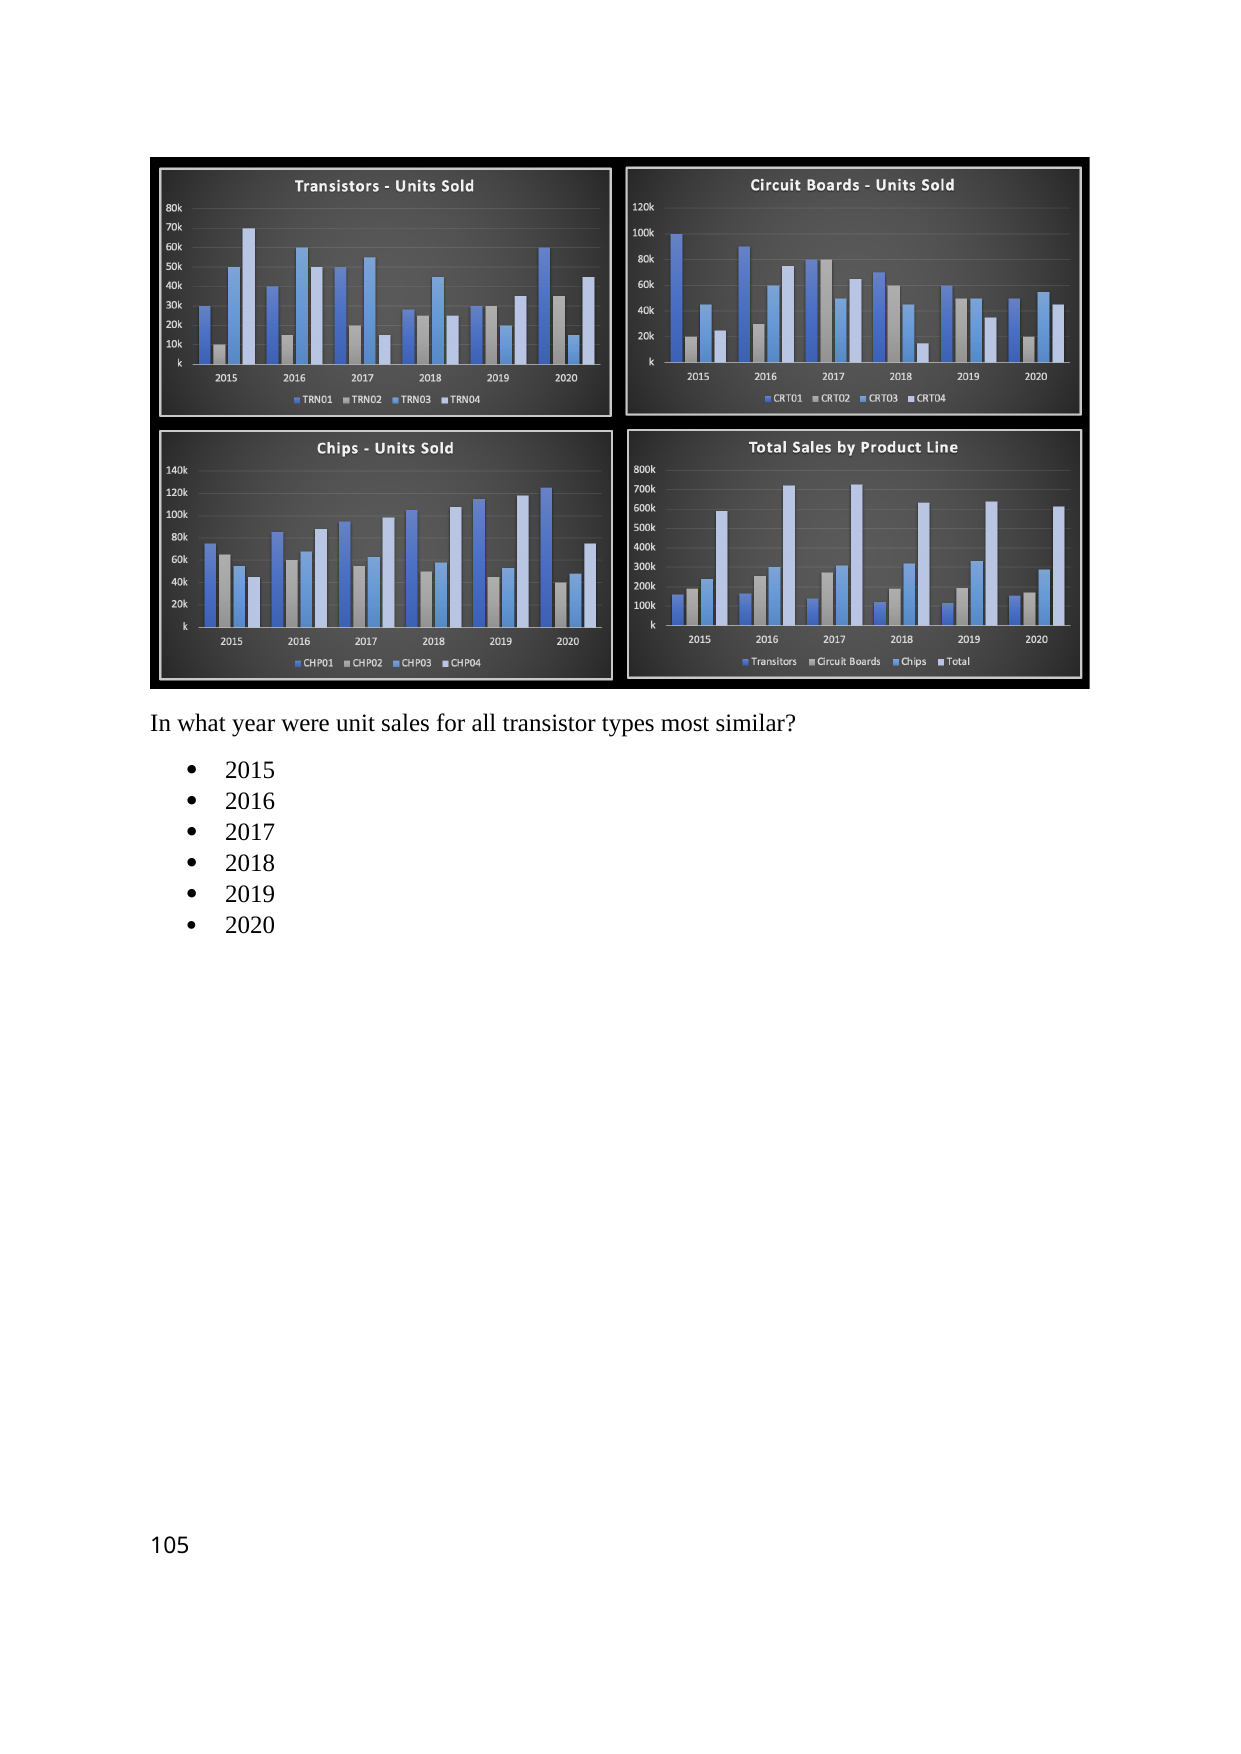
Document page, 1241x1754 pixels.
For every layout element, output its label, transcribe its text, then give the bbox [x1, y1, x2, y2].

text In what year were unit sales for all transistor types most similar? [150, 708, 1090, 736]
list 2018 [187, 848, 1090, 877]
list 2019 [187, 879, 1090, 908]
picture [150, 157, 1090, 689]
list 2017 [187, 817, 1090, 846]
list 2015 [187, 755, 1090, 784]
list 2020 [187, 911, 1090, 939]
list 2016 [187, 786, 1090, 815]
